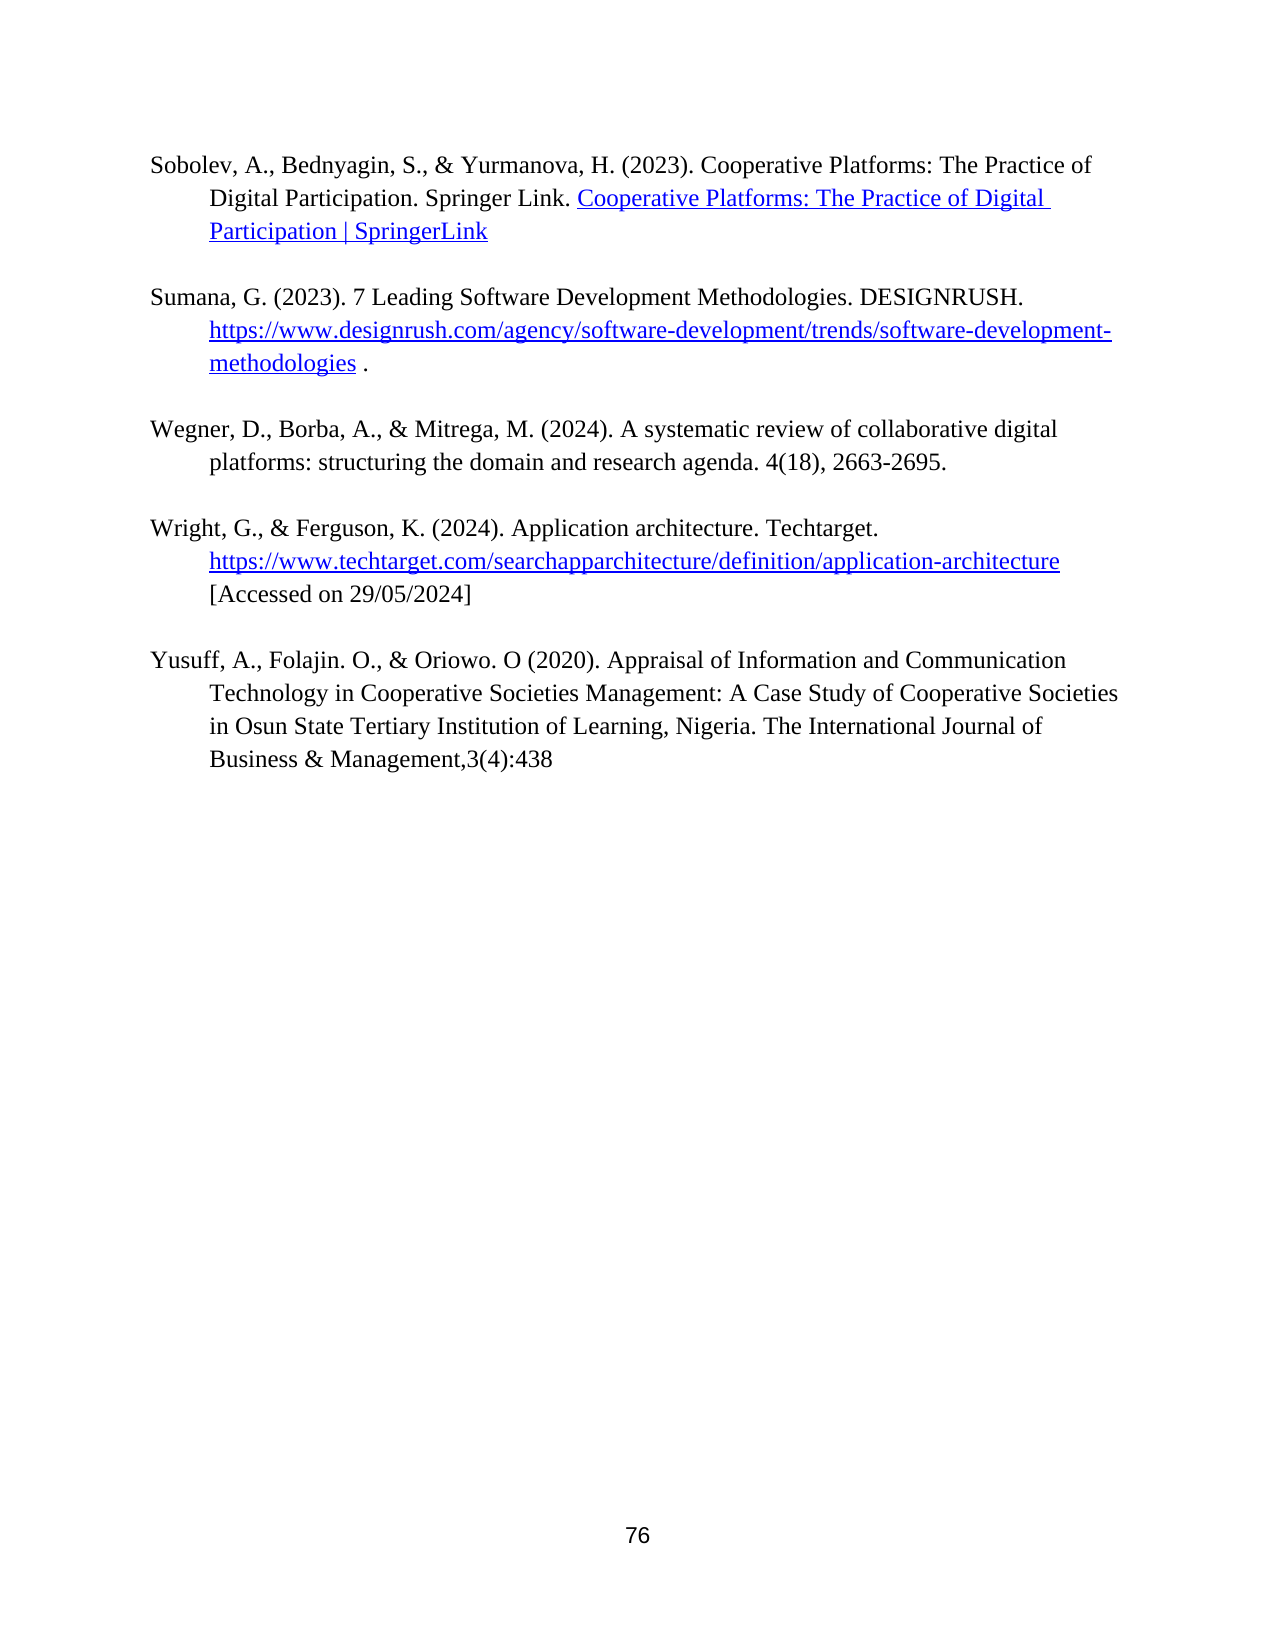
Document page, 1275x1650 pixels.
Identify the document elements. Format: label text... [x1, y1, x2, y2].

text Yusuff, A., Folajin. O., & Oriowo. O (2020). Appraisal of Information and Communication Technology in Cooperative Societies Management: A Case Study of Cooperative Societies in Osun State Tertiary Institution of Learning, Nigeria. The International Journal of Business & Management,3(4):438 [150, 645, 1125, 773]
text Wegner, D., Borba, A., & Mitrega, M. (2024). A systematic review of collaborative digital platforms: structuring the domain and research agenda. 4(18), 2663-2695. [150, 414, 1125, 476]
text Wright, G., & Ferguson, K. (2024). Application architecture. Techtarget. https://www.techtarget.com/searchapparchitecture/definition/application-architecture [Accessed on 29/05/2024] [150, 513, 1125, 608]
text Sumana, G. (2023). 7 Leading Software Development Methodologies. DESIGNRUSH. https://www.designrush.com/agency/software-development/trends/software-development-methodologies . [150, 282, 1125, 377]
text Sobolev, A., Bednyagin, S., & Yurmanova, H. (2023). Cooperative Platforms: The Practice of Digital Participation. Springer Link. Cooperative Platforms: The Practice of Digital Participation | SpringerLink [150, 150, 1125, 245]
